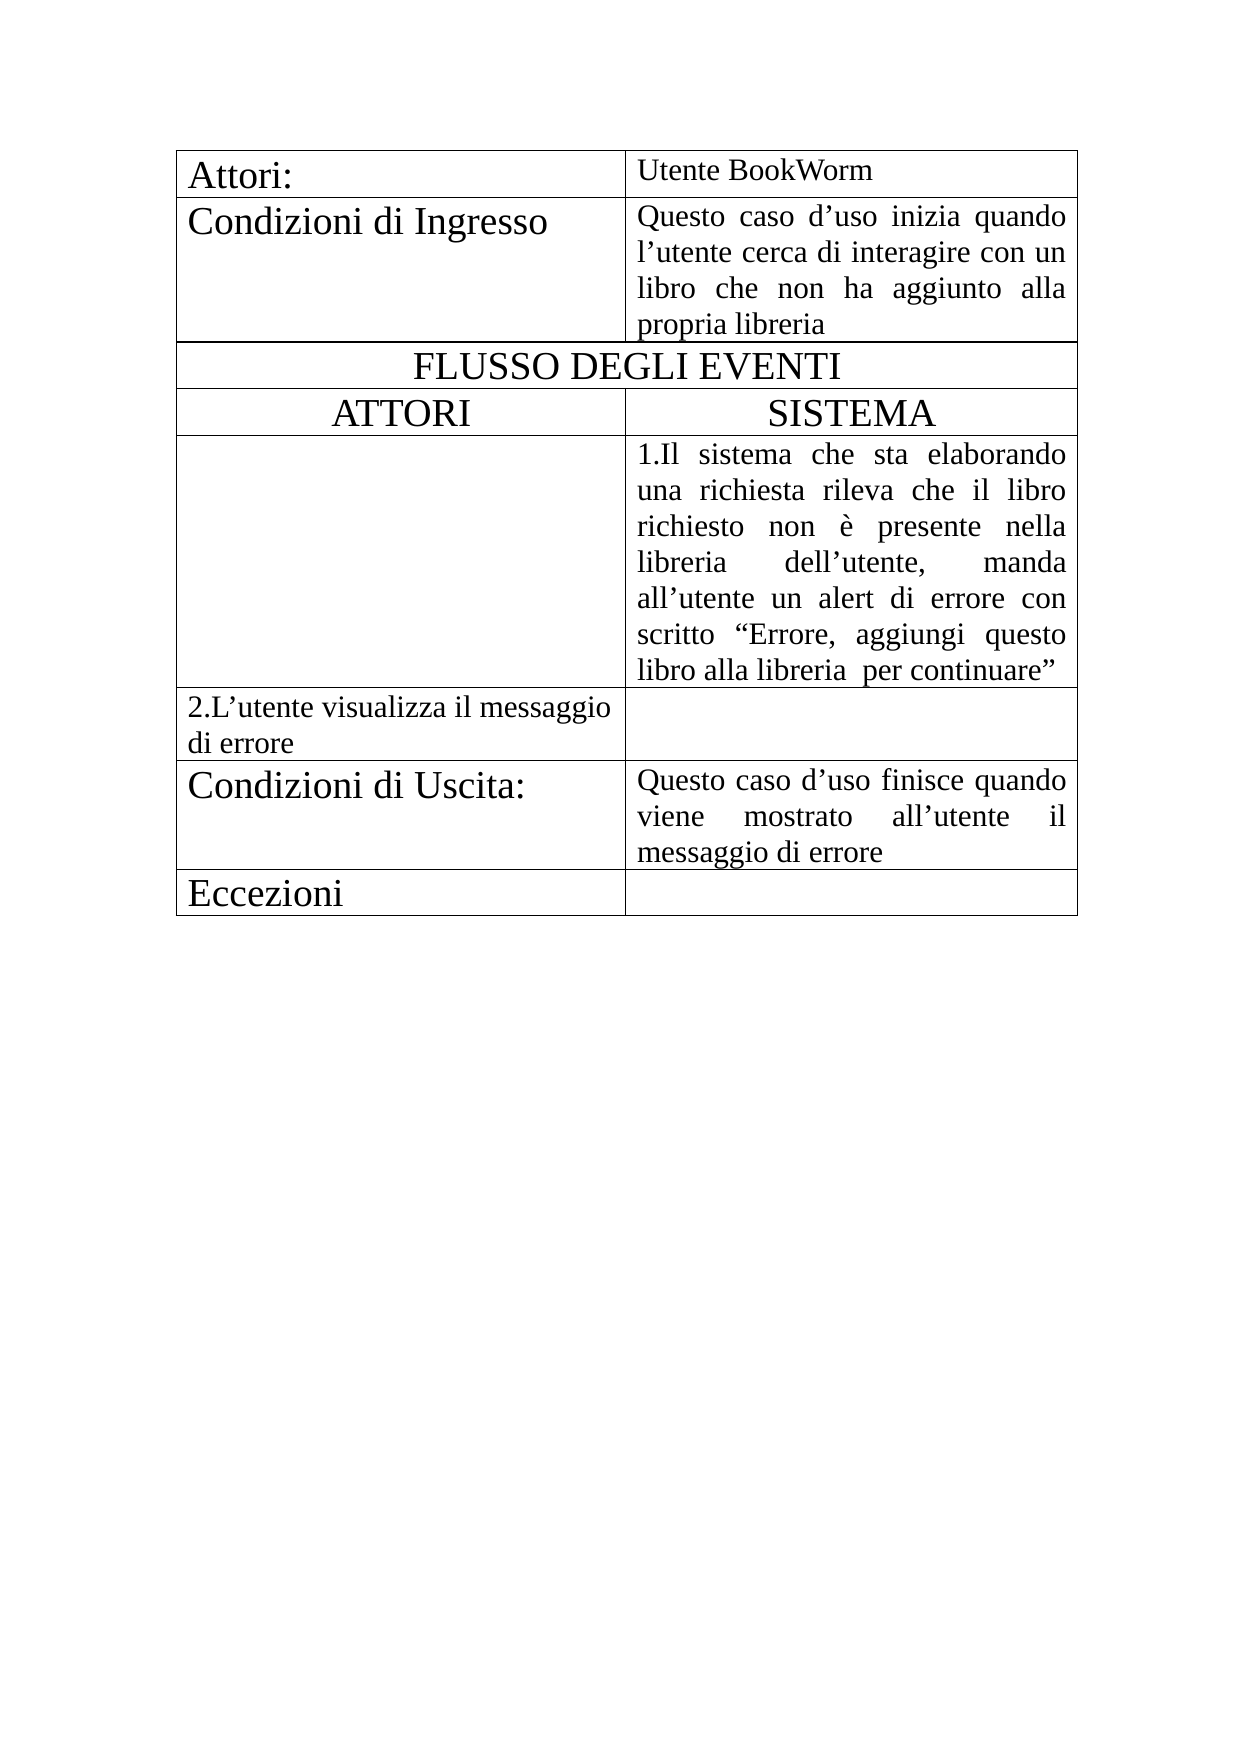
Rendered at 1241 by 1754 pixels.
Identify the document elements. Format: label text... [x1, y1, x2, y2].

table_cell [626, 870, 1077, 915]
table_cell ATTORI [177, 389, 625, 434]
table_cell [177, 436, 625, 687]
table_cell FLUSSO DEGLI EVENTI [177, 343, 1077, 388]
table_cell [626, 688, 1077, 760]
table_cell Questo caso d’uso finisce quando viene mostrato all’utente il messaggio di errore [626, 761, 1077, 869]
table_cell Condizioni di Uscita: [177, 761, 625, 869]
table_cell Eccezioni [177, 870, 625, 915]
table_cell Questo caso d’uso inizia quando l’utente cerca di interagire con un libro che non ha aggiunto alla propria libreria [626, 198, 1077, 341]
table_cell 1.Il sistema che sta elaborando una richiesta rileva che il libro richiesto non è presente nella libreria dell’utente, manda all’utente un alert di errore con scritto “Errore, aggiungi questo libro alla libreria per continuare” [626, 436, 1077, 687]
table_cell 2.L’utente visualizza il messaggio di errore [177, 688, 625, 760]
table_cell Utente BookWorm [626, 151, 1077, 197]
table_cell Condizioni di Ingresso [177, 198, 625, 341]
table_cell SISTEMA [626, 389, 1077, 434]
table_cell Attori: [177, 151, 625, 197]
